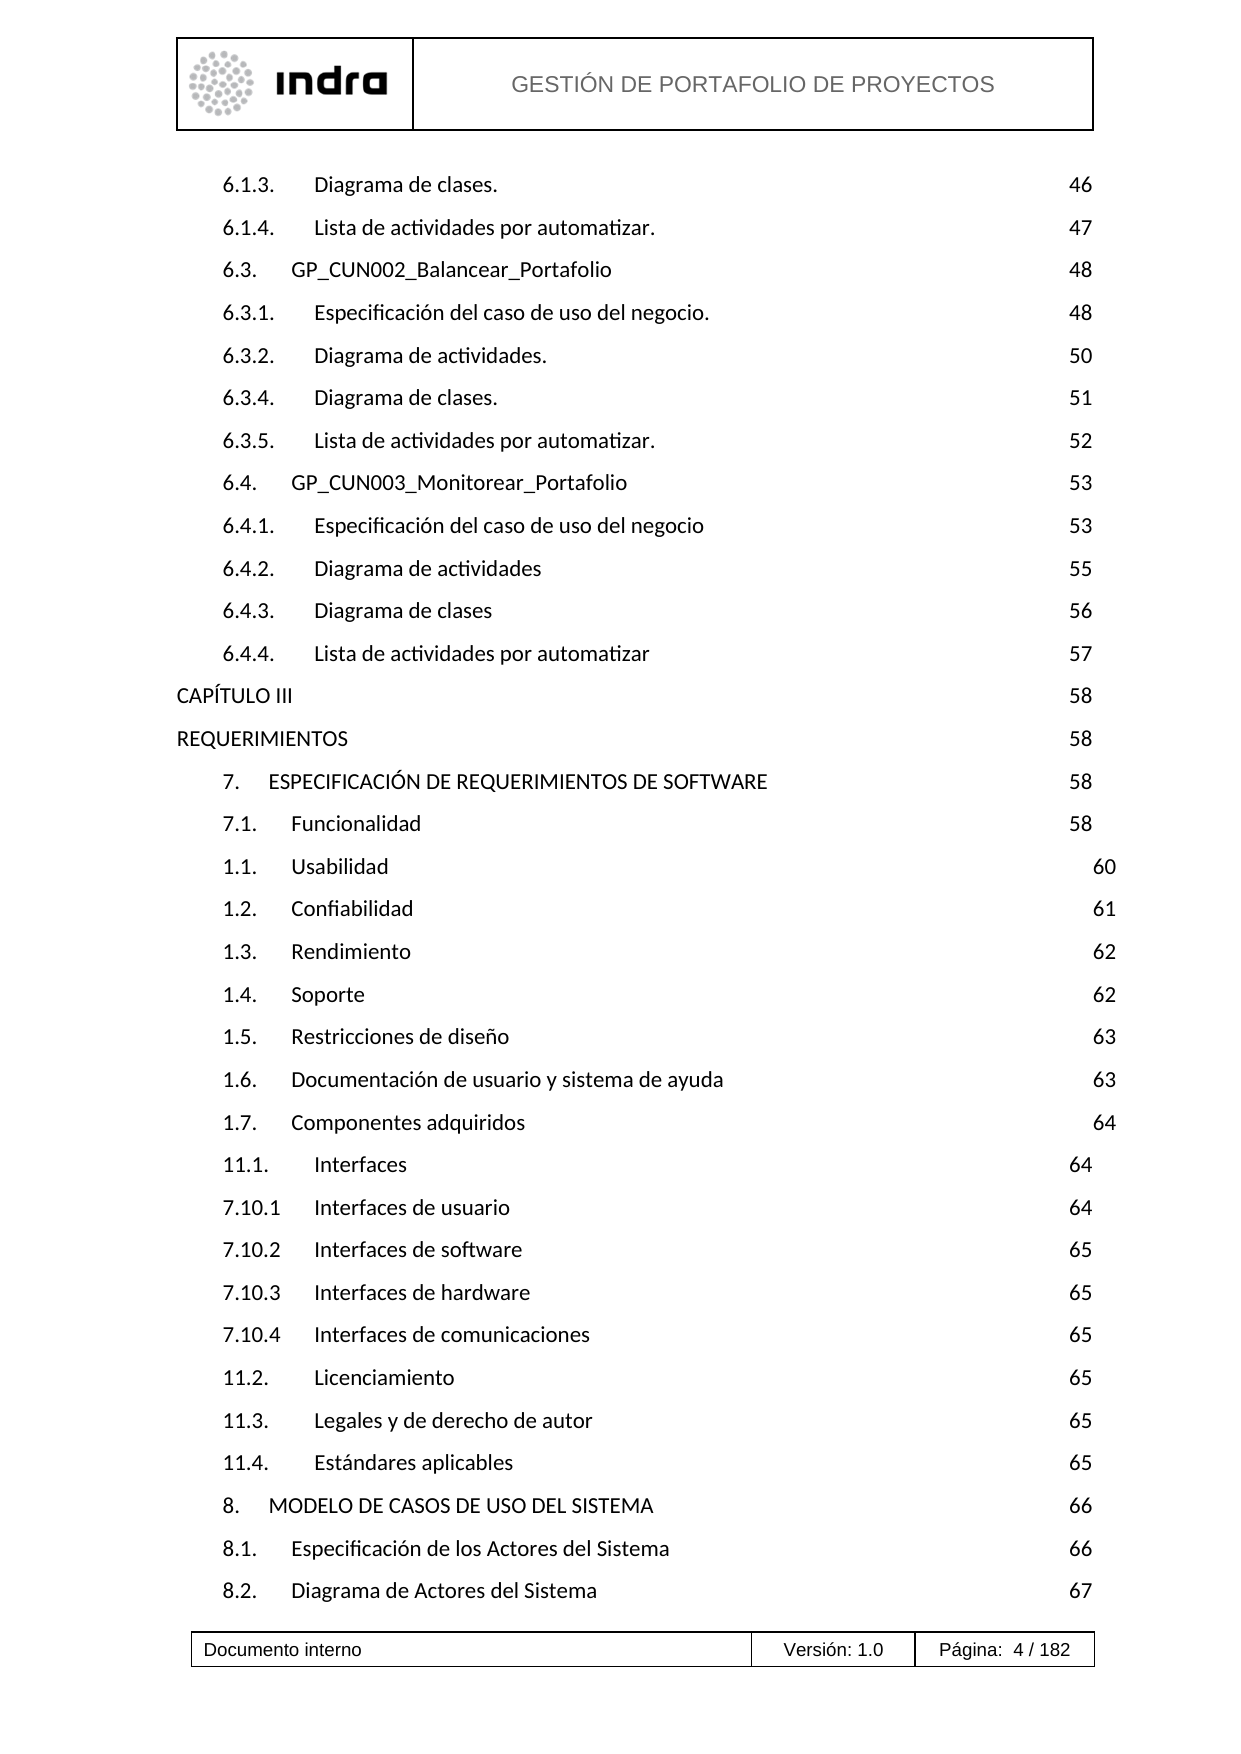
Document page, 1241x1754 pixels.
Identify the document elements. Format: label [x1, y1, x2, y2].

picture [187, 49, 391, 119]
